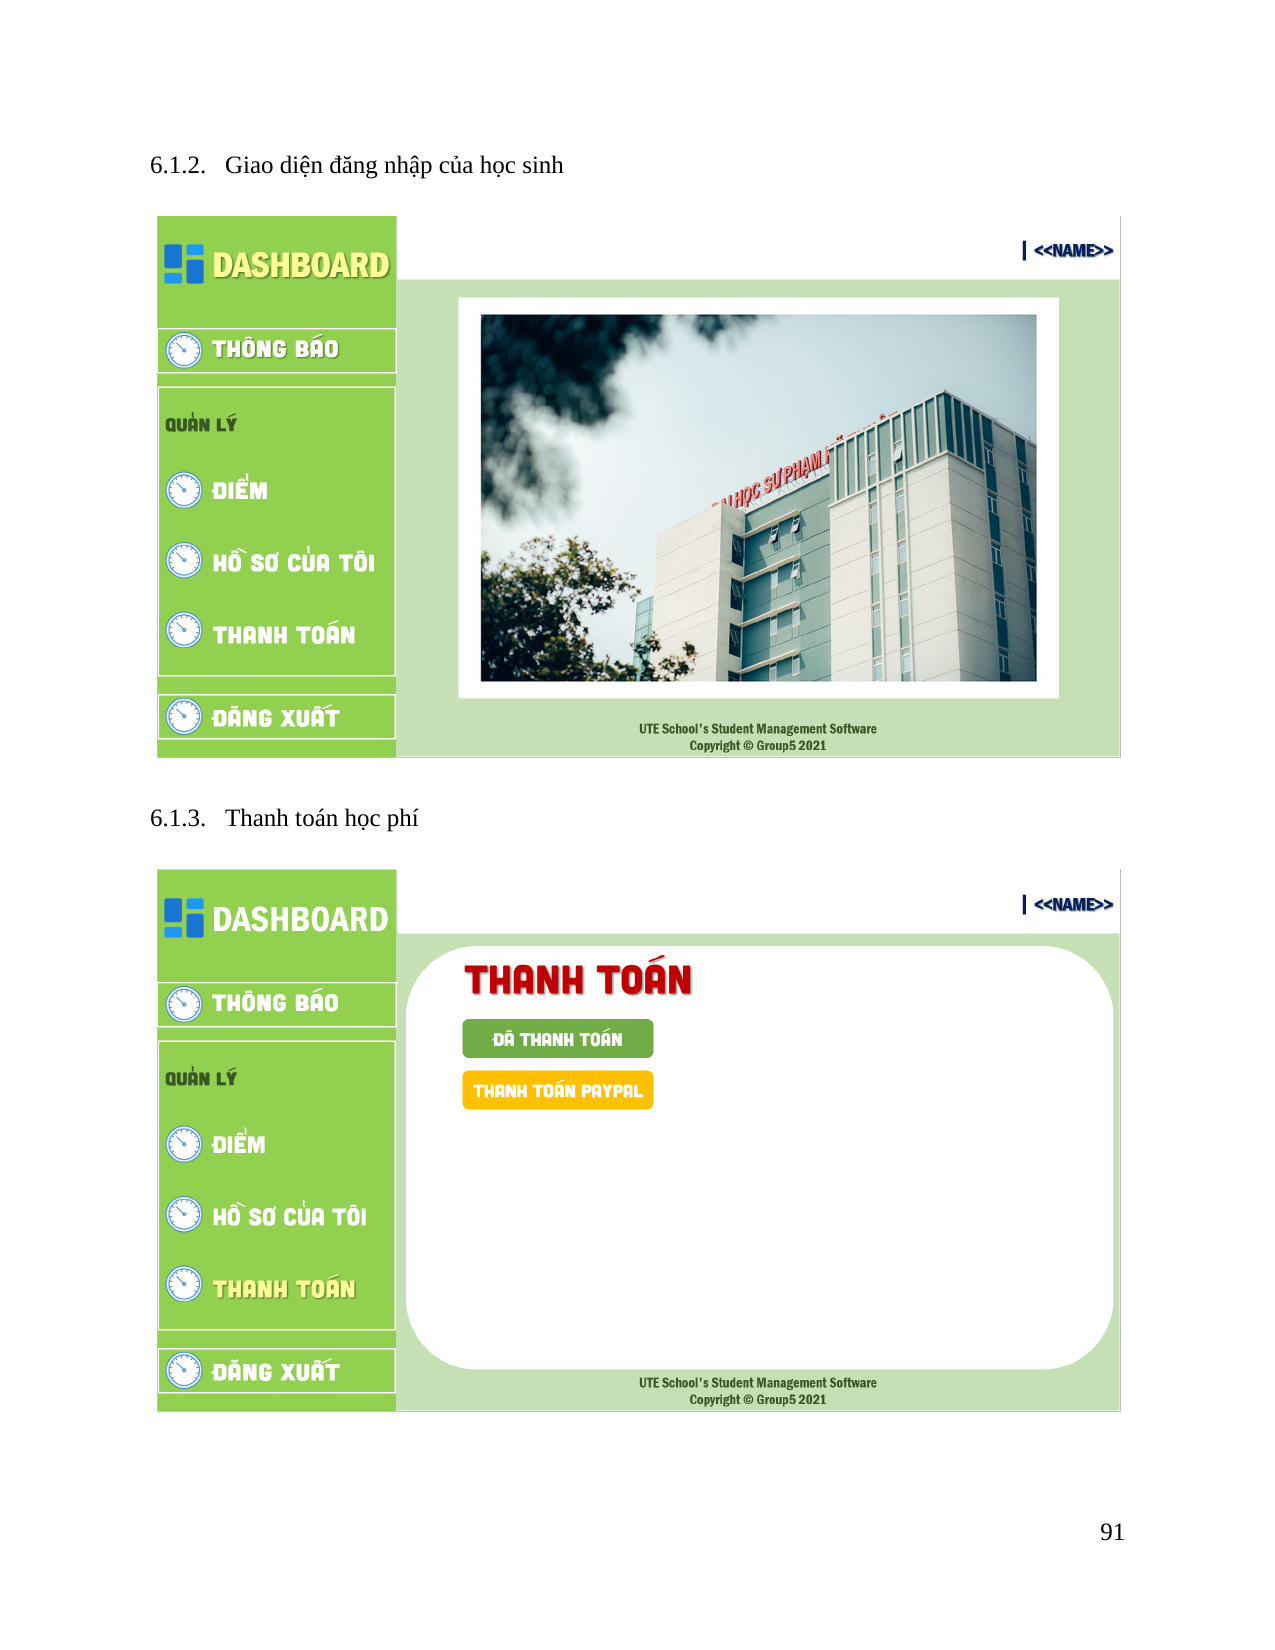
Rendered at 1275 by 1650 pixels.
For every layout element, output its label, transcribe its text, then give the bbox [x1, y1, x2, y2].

picture [150, 869, 1125, 1416]
picture [150, 216, 1125, 762]
subtitle Giao diện đăng nhập của học sinh [150, 150, 1125, 179]
subtitle Thanh toán học phí [150, 803, 1125, 832]
